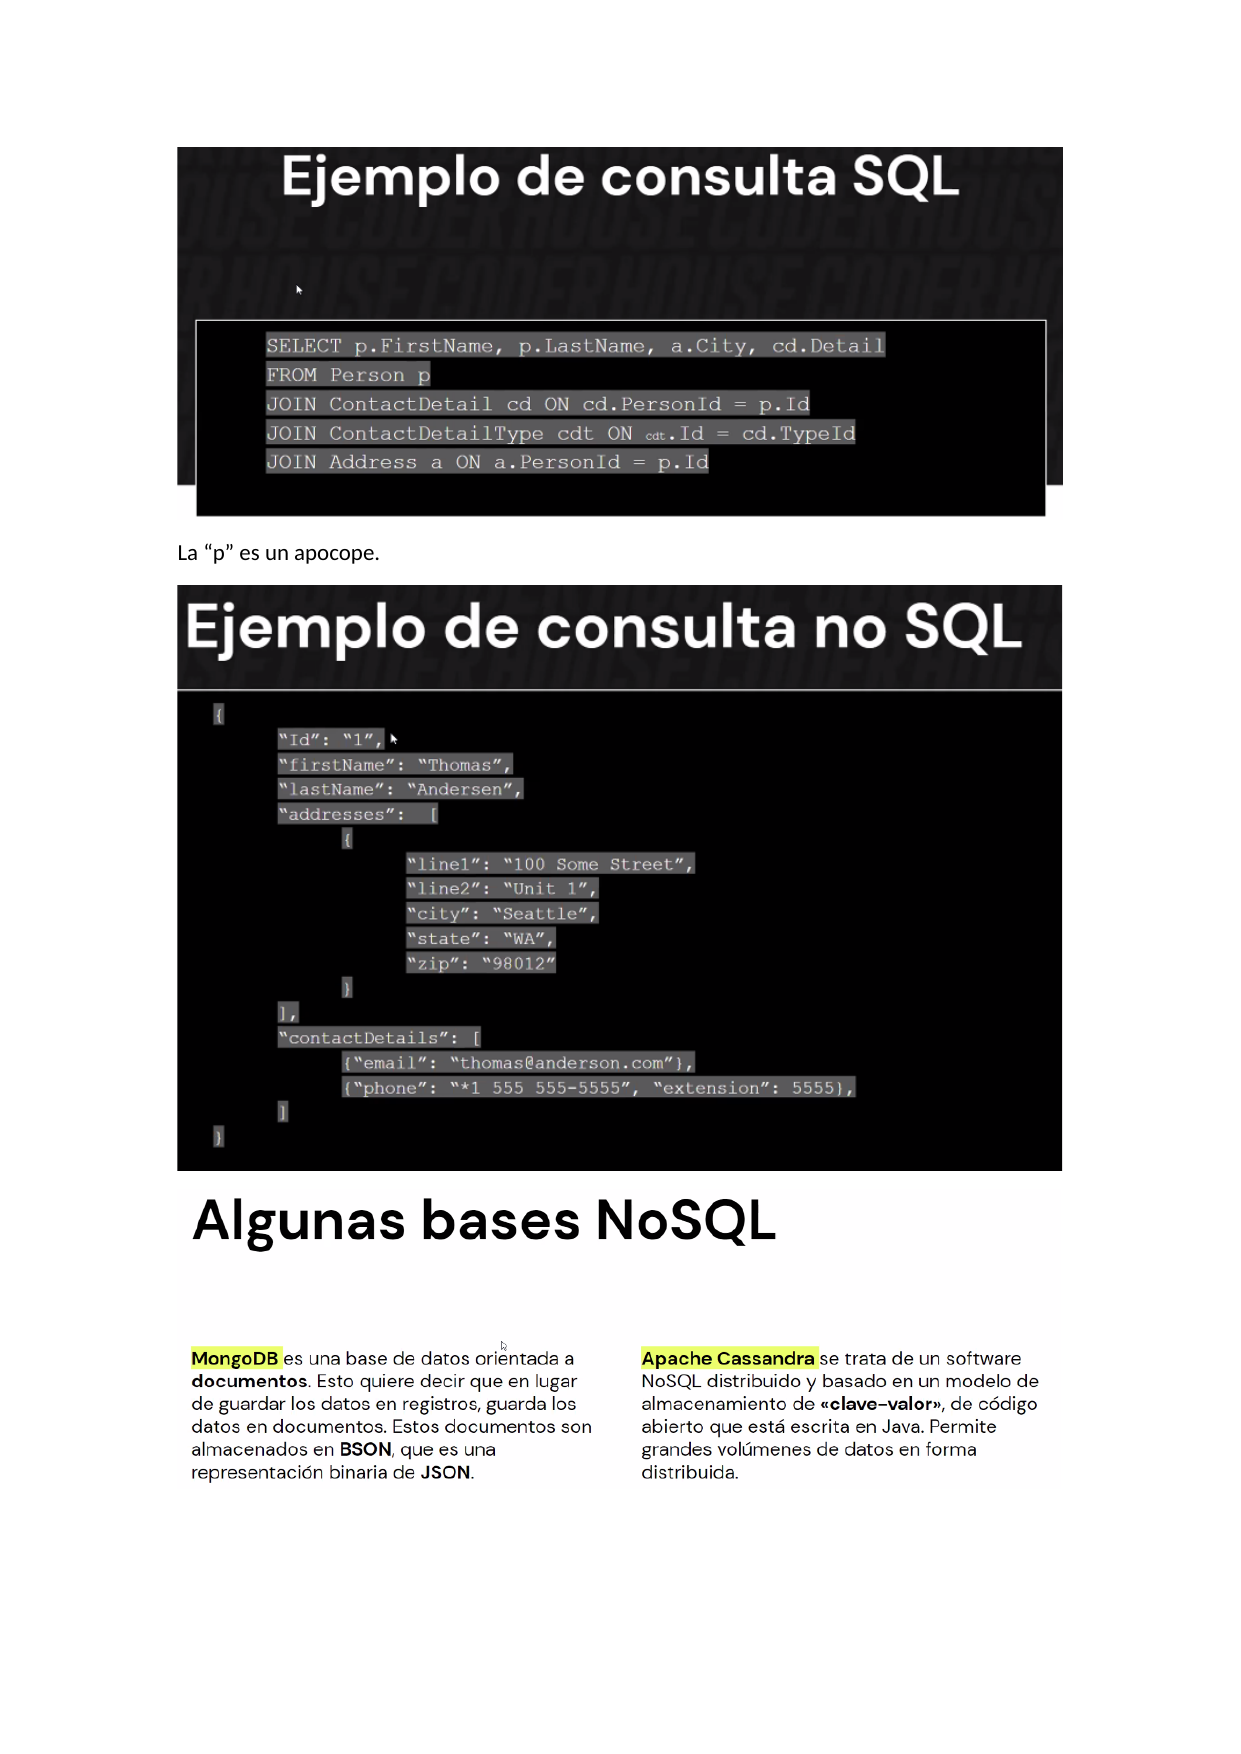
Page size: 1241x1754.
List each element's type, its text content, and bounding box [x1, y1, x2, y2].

picture [177, 585, 1063, 1171]
text La “p” es un apocope. [177, 538, 1063, 566]
picture [177, 1189, 1062, 1489]
picture [177, 147, 1063, 520]
